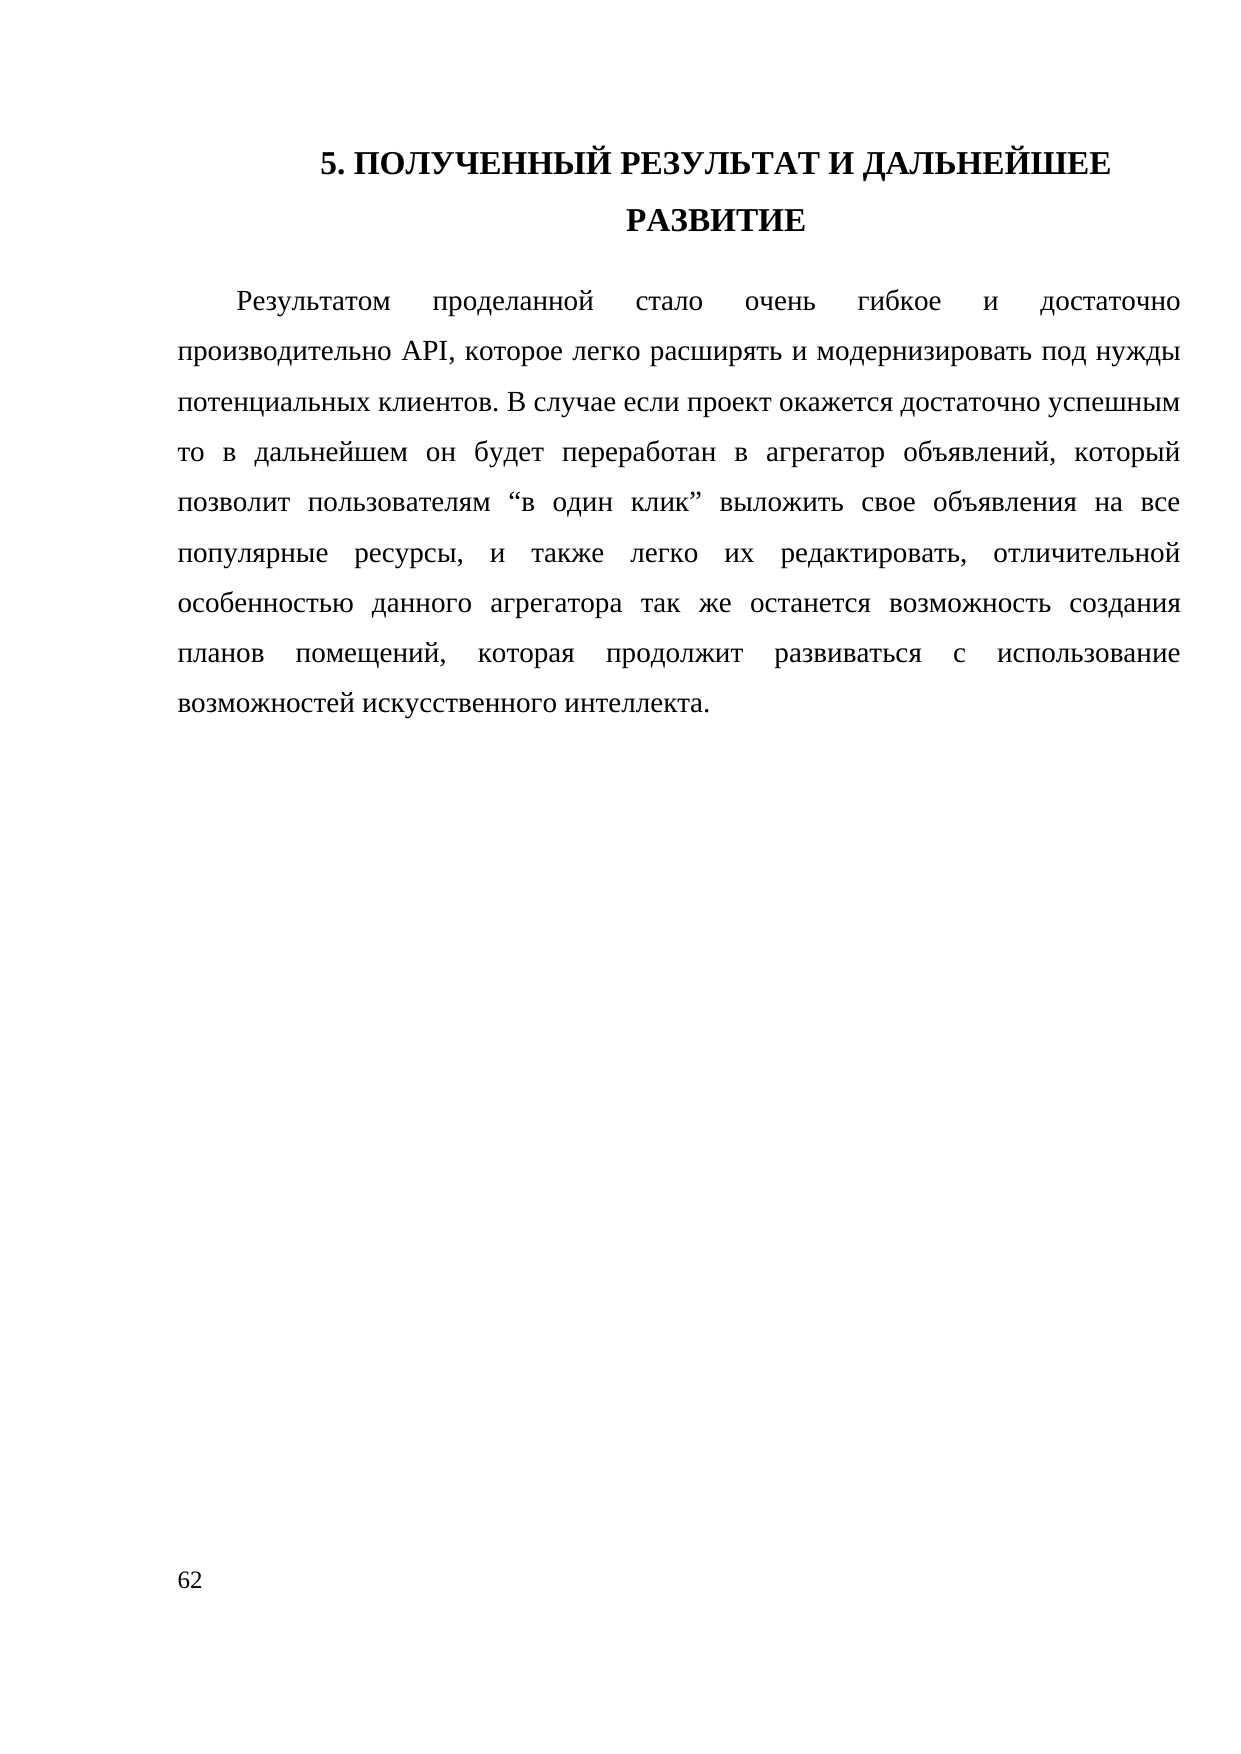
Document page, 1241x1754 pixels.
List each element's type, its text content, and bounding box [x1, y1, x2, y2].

text Результатом проделанной стало очень гибкое и достаточно производительно API, которое легко расширять и модернизировать под нужды потенциальных клиентов. В случае если проект окажется достаточно успешным то в дальнейшем он будет переработан в агрегатор объявлений, который позволит пользователям “в один клик” выложить свое объявления на все популярные ресурсы, и также легко их редактировать, отличительной особенностью данного агрегатора так же останется возможность создания планов помещений, которая продолжит развиваться с использование возможностей искусственного интеллекта. [177, 283, 1181, 719]
subtitle 5. ПОЛУЧЕННЫЙ РЕЗУЛЬТАТ И ДАЛЬНЕЙШЕЕ РАЗВИТИЕ [251, 143, 1181, 239]
